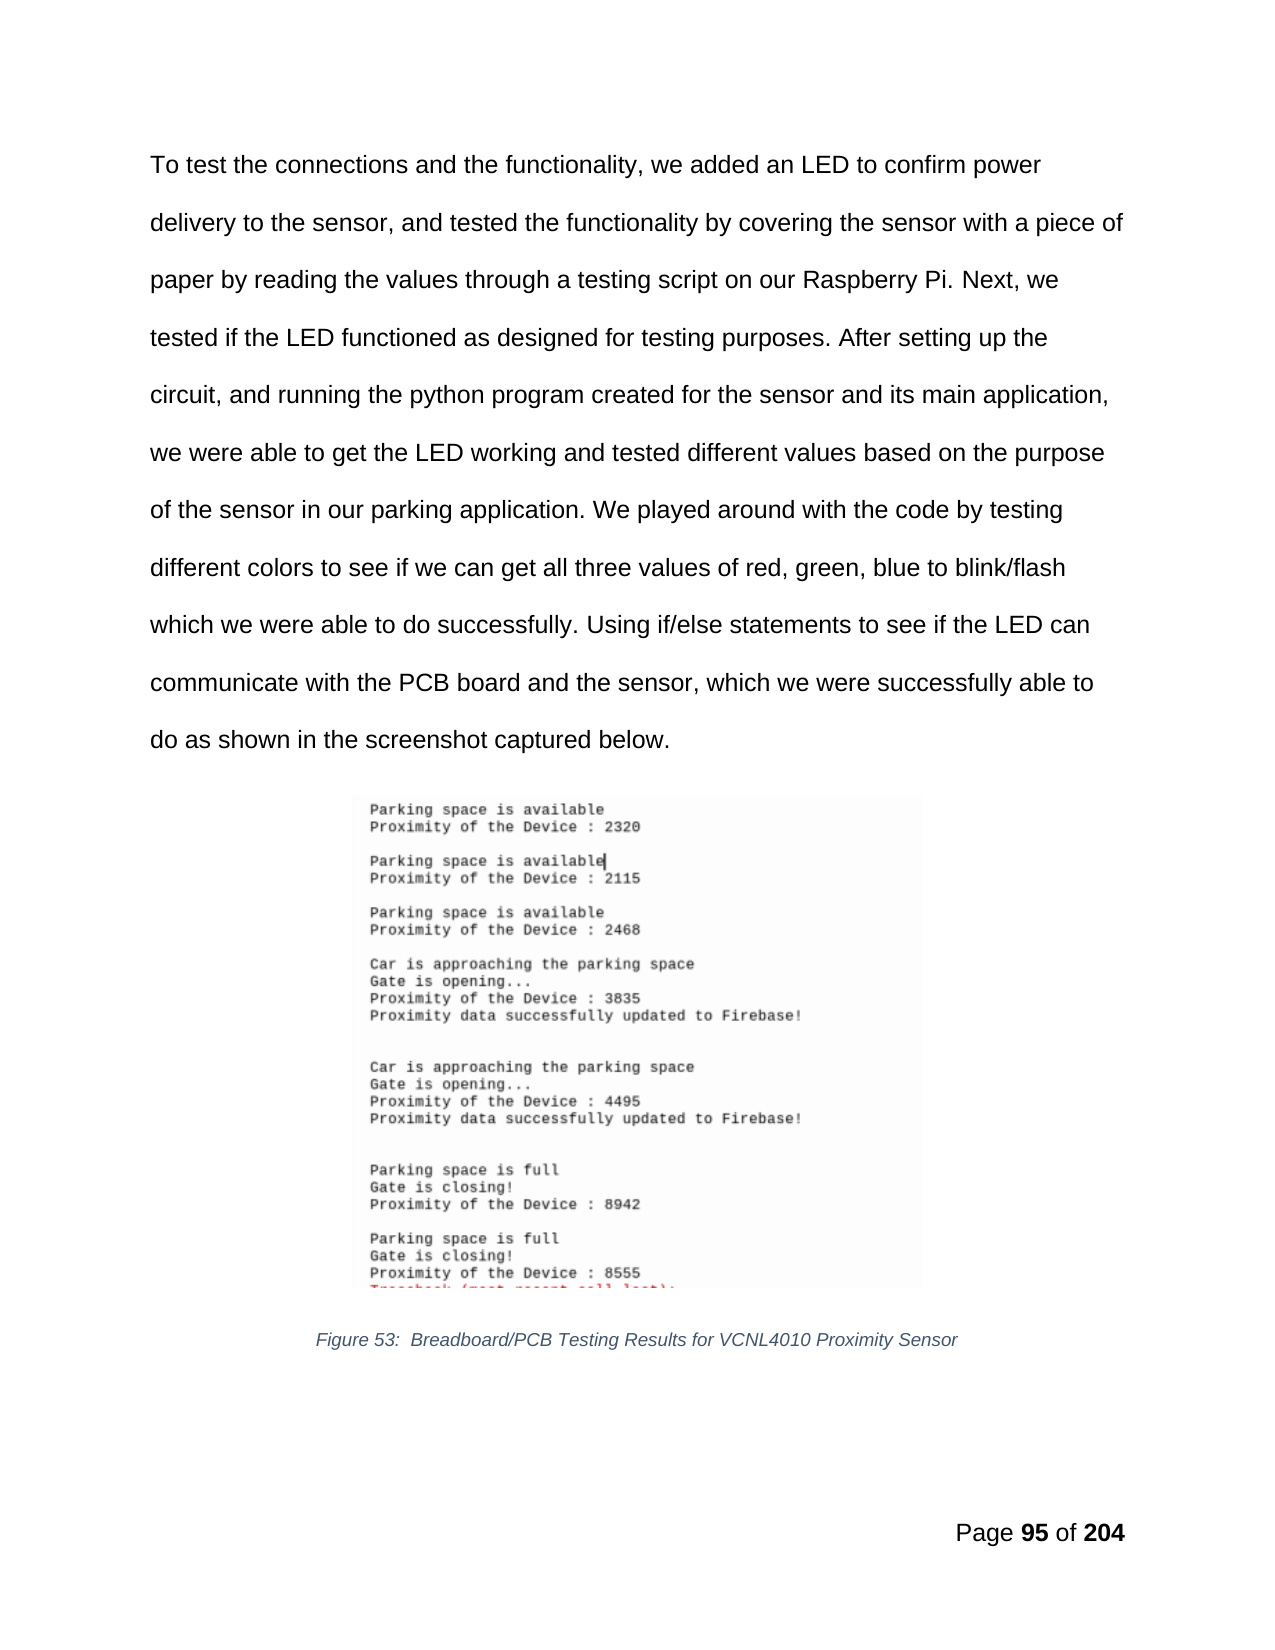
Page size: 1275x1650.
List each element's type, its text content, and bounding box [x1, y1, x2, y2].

text To test the connections and the functionality, we added an LED to confirm power delivery to the sensor, and tested the functionality by covering the sensor with a piece of paper by reading the values through a testing script on our Raspberry Pi. Next, we tested if the LED functioned as designed for testing purposes. After setting up the circuit, and running the python program created for the sensor and its main application, we were able to get the LED working and tested different values based on the purpose of the sensor in our parking application. We played around with the code by testing different colors to see if we can get all three values of red, green, blue to blink/flash which we were able to do successfully. Using if/else statements to see if the LED can communicate with the PCB board and the sensor, which we were successfully able to do as shown in the screenshot captured below. [150, 150, 1125, 754]
text Figure 53: Breadboard/PCB Testing Results for VCNL4010 Proximity Sensor [150, 1329, 1125, 1351]
picture [352, 795, 923, 1288]
